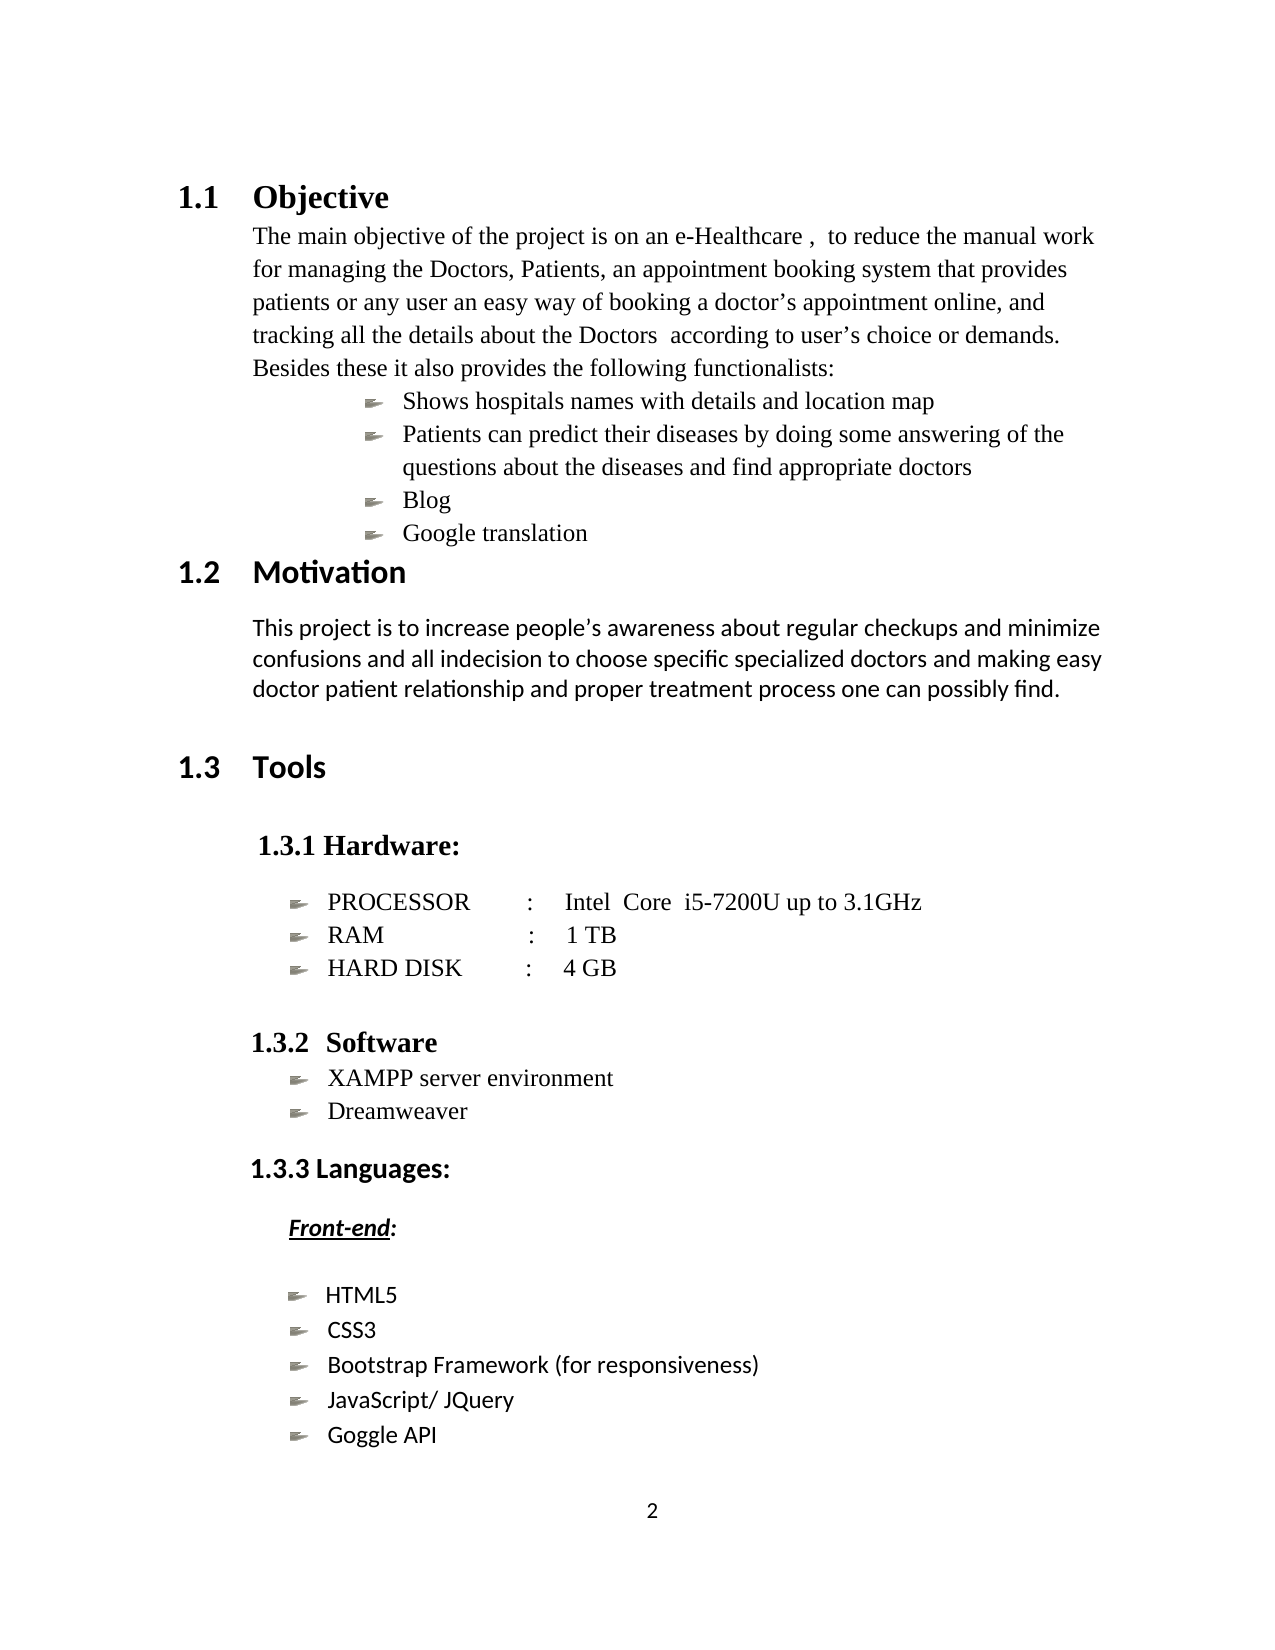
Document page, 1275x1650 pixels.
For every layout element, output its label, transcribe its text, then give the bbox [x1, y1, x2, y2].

picture [288, 1286, 308, 1304]
picture [365, 492, 384, 509]
list Google translation [365, 518, 1127, 547]
picture [290, 1356, 309, 1374]
list Shows hospitals names with details and location map [365, 386, 1127, 415]
picture [290, 1103, 309, 1120]
list HTML5 [288, 1279, 1127, 1310]
picture [290, 1391, 309, 1409]
picture [290, 960, 309, 977]
picture [290, 1321, 309, 1339]
picture [365, 393, 384, 410]
list JavaScript/ JQuery [290, 1384, 1127, 1415]
picture [365, 525, 384, 542]
list This project is to increase people’s awareness about regular checkups and minimize confusions and all indecision to choose specific specialized doctors and making easy doctor patient relationship and proper treatment process one can possibly find. [252, 612, 1127, 704]
list Motivation [177, 551, 1127, 592]
picture [290, 927, 309, 944]
picture [365, 426, 384, 443]
list Besides these it also provides the following functionalists: [252, 353, 1127, 382]
list Objective [177, 177, 1127, 216]
list Blog [365, 485, 1127, 514]
picture [290, 1070, 309, 1087]
list Software [251, 1025, 1127, 1058]
list Goggle API [290, 1419, 1127, 1450]
list Front-end: [278, 1212, 1127, 1243]
text 1.3.1 Hardware: [177, 828, 1127, 861]
list Bootstrap Framework (for responsiveness) [290, 1349, 1127, 1380]
list Tools [177, 746, 1127, 787]
list HARD DISK : 4 GB [290, 953, 1127, 982]
list The main objective of the project is on an e-Healthcare , to reduce the manual work for managing the Doctors, Patients, an appointment booking system that provides patients or any user an easy way of booking a doctor’s appointment online, and tracking all the details about the Doctors according to user’s choice or demands. [252, 221, 1127, 349]
list CSS3 [290, 1314, 1127, 1345]
list Dreamweaver [290, 1096, 1127, 1125]
text 1.3.3 Languages: [177, 1150, 1127, 1186]
picture [290, 1426, 309, 1444]
list Patients can predict their diseases by doing some answering of the questions about the diseases and find appropriate doctors [365, 419, 1127, 481]
list RAM : 1 TB [290, 920, 1127, 949]
picture [290, 894, 309, 911]
list PROCESSOR : Intel Core i5-7200U up to 3.1GHz [290, 887, 1127, 916]
list XAMPP server environment [290, 1063, 1127, 1092]
